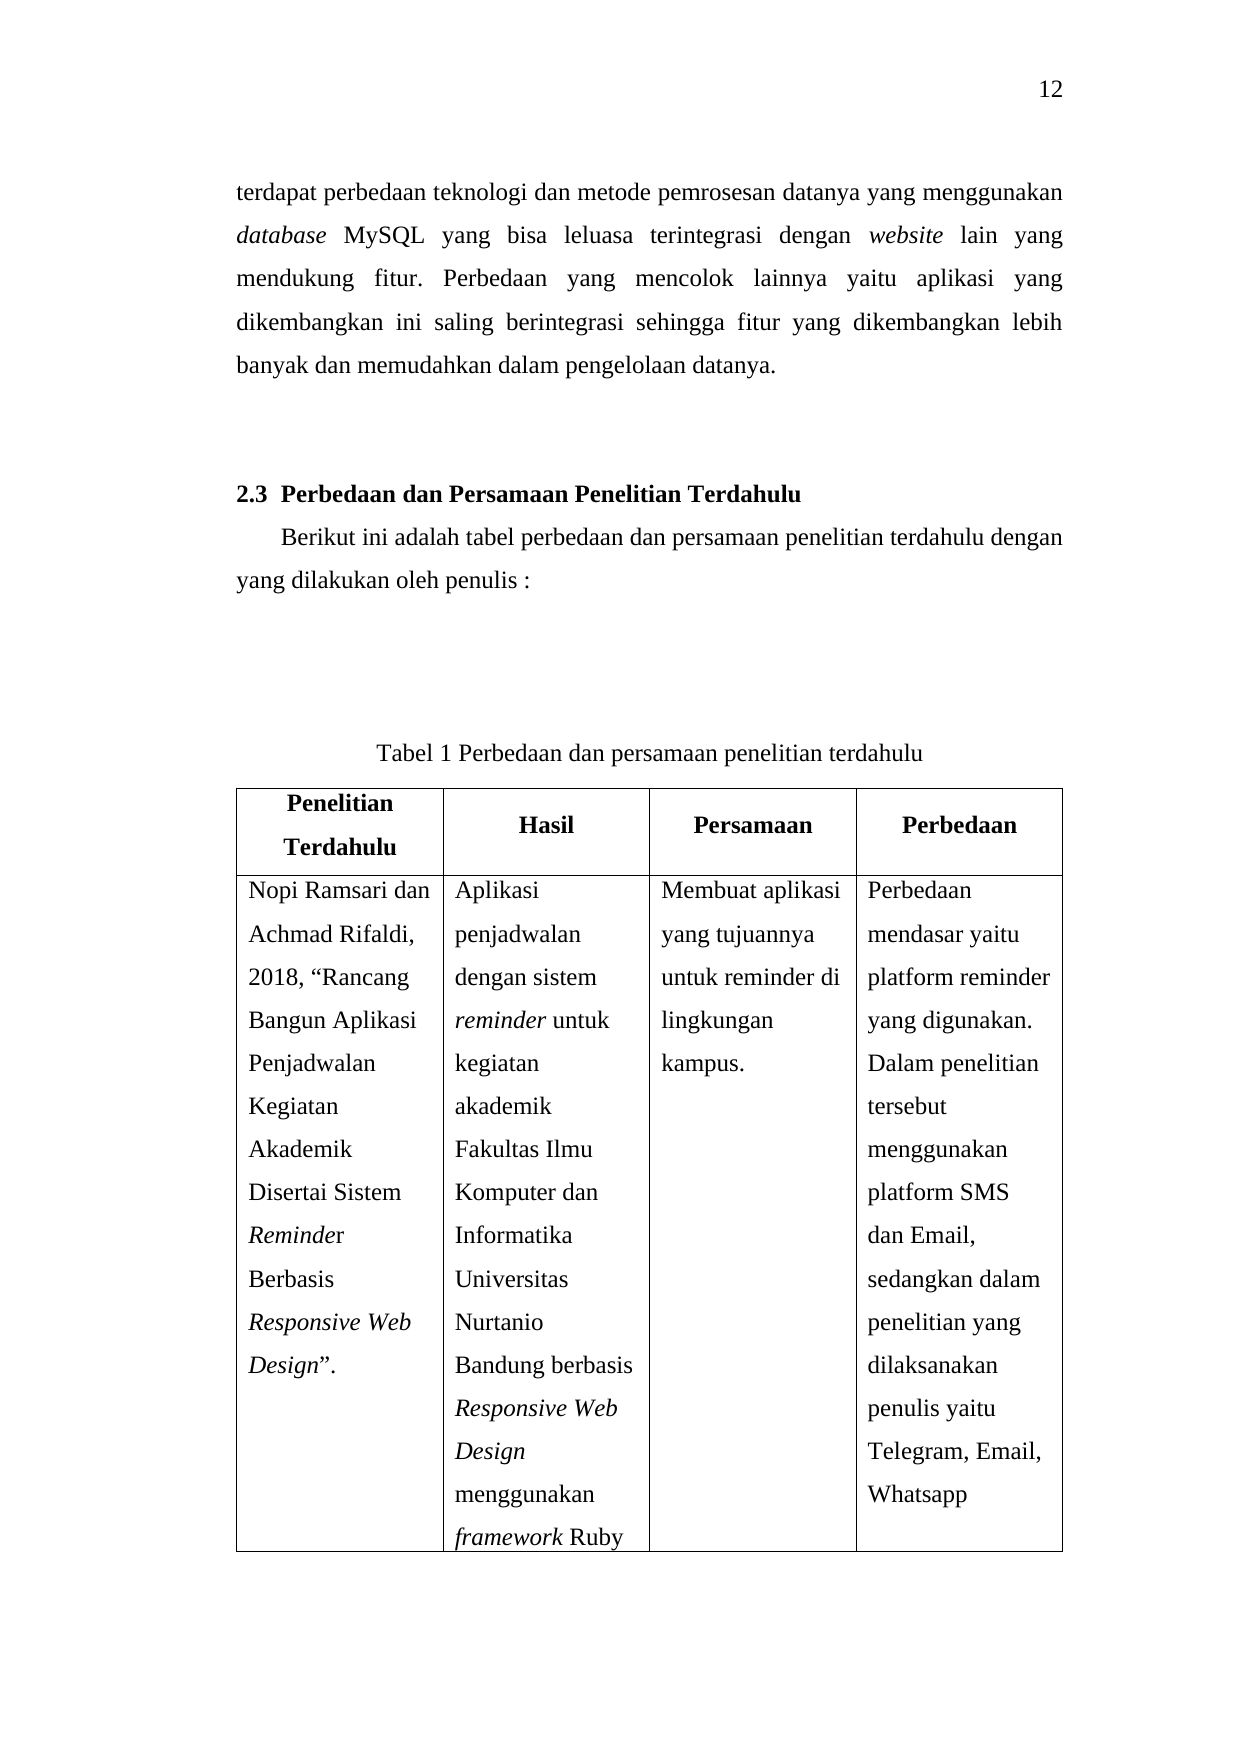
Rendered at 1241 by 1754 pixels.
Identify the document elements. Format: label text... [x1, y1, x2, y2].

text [236, 177, 1063, 378]
table_header Hasil [444, 789, 649, 874]
subtitle Perbedaan dan Persamaan Penelitian Terdahulu [236, 479, 1063, 508]
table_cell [650, 876, 856, 1551]
text Berikut ini adalah tabel perbedaan dan persamaan penelitian terdahulu dengan yang dilakukan oleh penulis : [236, 522, 1063, 594]
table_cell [237, 876, 443, 1551]
table_header Perbedaan [857, 789, 1062, 874]
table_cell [444, 876, 649, 1551]
table_header Persamaan [650, 789, 856, 874]
table_header Penelitian Terdahulu [237, 789, 443, 874]
text Tabel 1 Perbedaan dan persamaan penelitian terdahulu [236, 738, 1063, 767]
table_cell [857, 876, 1062, 1551]
